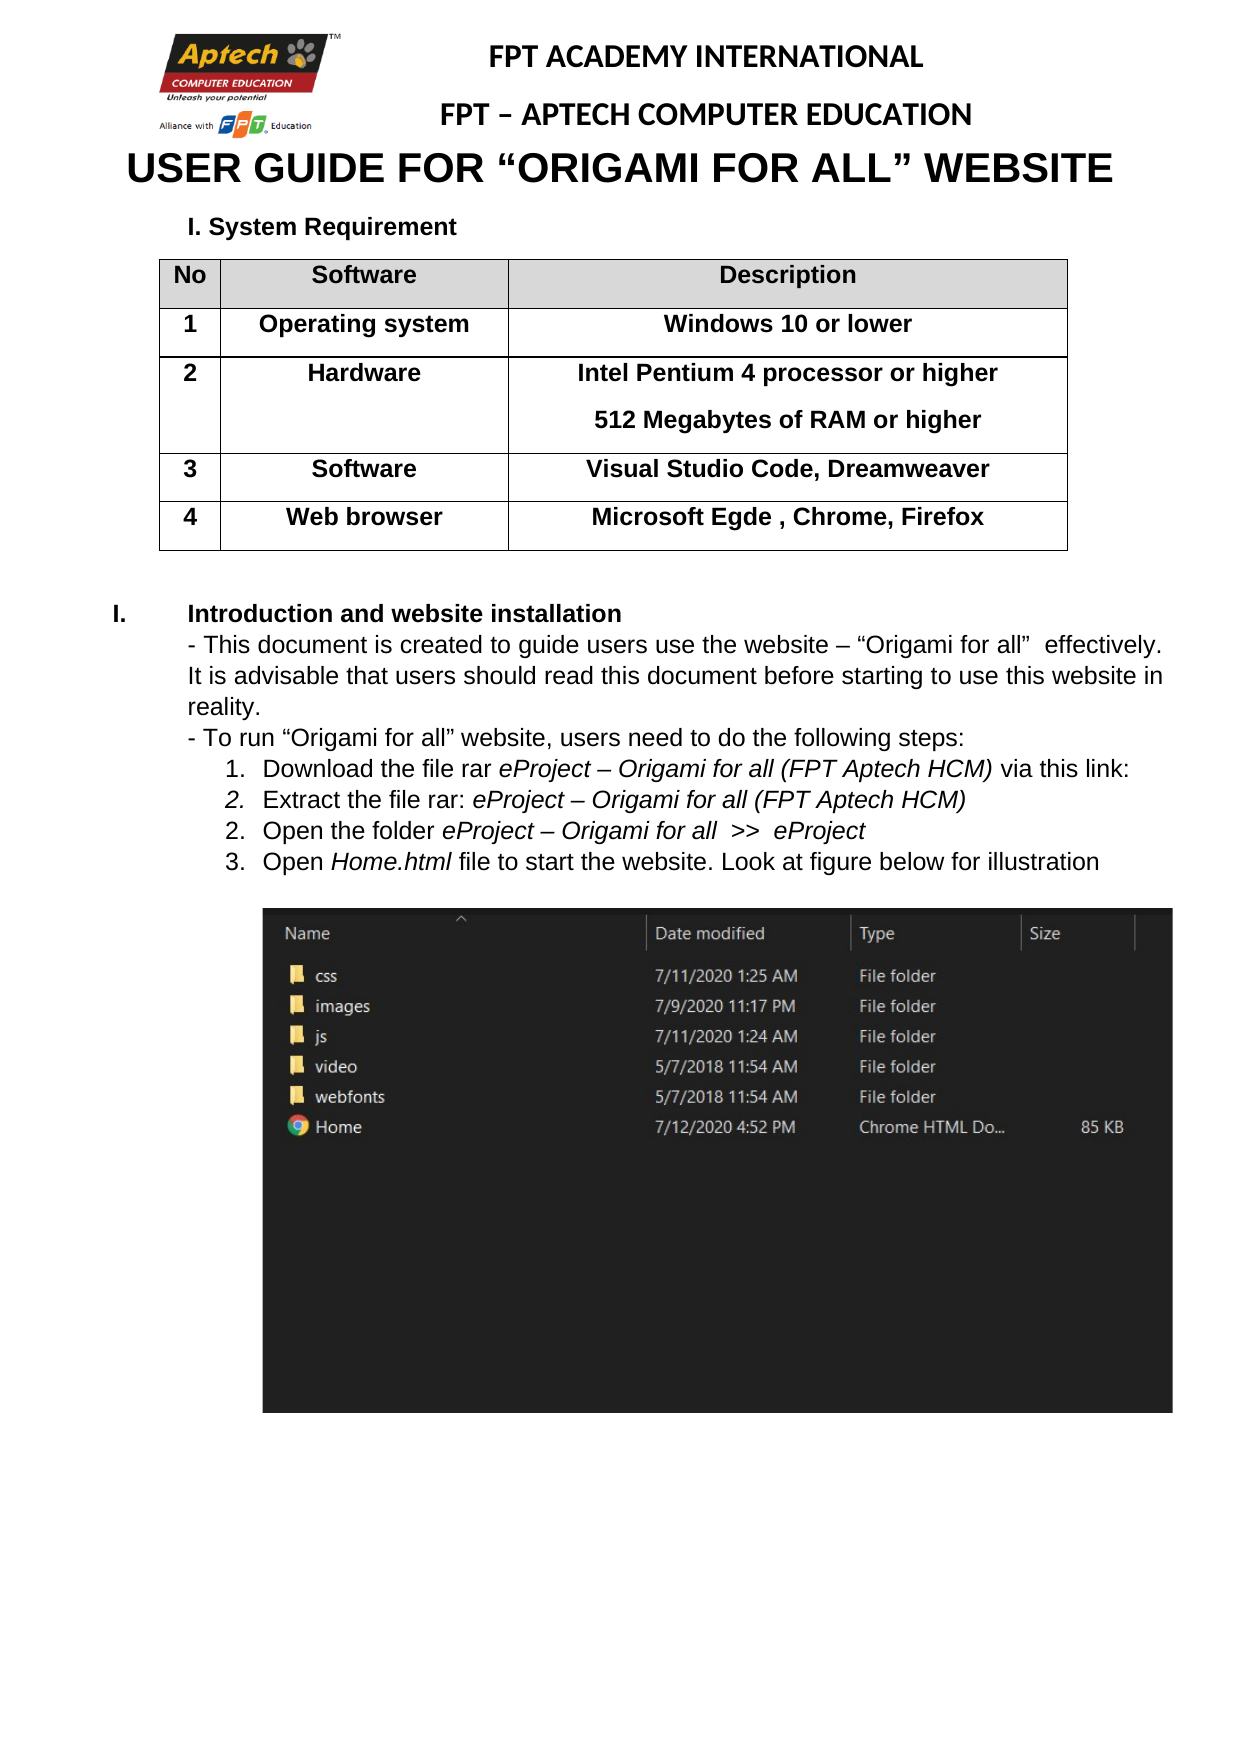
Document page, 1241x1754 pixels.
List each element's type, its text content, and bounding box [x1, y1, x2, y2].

picture [156, 29, 343, 141]
table_header No [160, 260, 220, 308]
list Download the file rar eProject – Origami for all (FPT Aptech HCM) via this link: [225, 754, 1165, 782]
text I. System Requirement [187, 212, 1165, 240]
table_cell Visual Studio Code, Dreamweaver [509, 454, 1067, 501]
list Open Home.html file to start the website. Look at figure below for illustration [225, 847, 1165, 876]
list - To run “Origami for all” website, users need to do the following steps: [187, 723, 1165, 751]
table_cell Operating system [221, 309, 508, 356]
table_cell Web browser [221, 502, 508, 550]
table_cell 2 [160, 358, 220, 453]
table_cell 3 [160, 454, 220, 501]
table_cell Windows 10 or lower [509, 309, 1067, 356]
list Introduction and website installation [112, 598, 1165, 627]
text USER GUIDE FOR “ORIGAMI FOR ALL” WEBSITE [75, 143, 1165, 191]
list Open the folder eProject – Origami for all >> eProject [225, 816, 1165, 844]
picture [262, 908, 1173, 1413]
table_cell Software [221, 454, 508, 501]
table_cell 1 [160, 309, 220, 356]
table_cell 4 [160, 502, 220, 550]
list Extract the file rar: eProject – Origami for all (FPT Aptech HCM) [225, 785, 1165, 813]
table_cell Intel Pentium 4 processor or higher 512 Megabytes of RAM or higher [509, 358, 1067, 453]
list - This document is created to guide users use the website – “Origami for all” effectively. It is advisable that users should read this document before starting to use this website in reality. [187, 629, 1165, 720]
table_header Description [509, 260, 1067, 308]
table_cell Microsoft Egde , Chrome, Firefox [509, 502, 1067, 550]
table_cell Hardware [221, 358, 508, 453]
table_header Software [221, 260, 508, 308]
